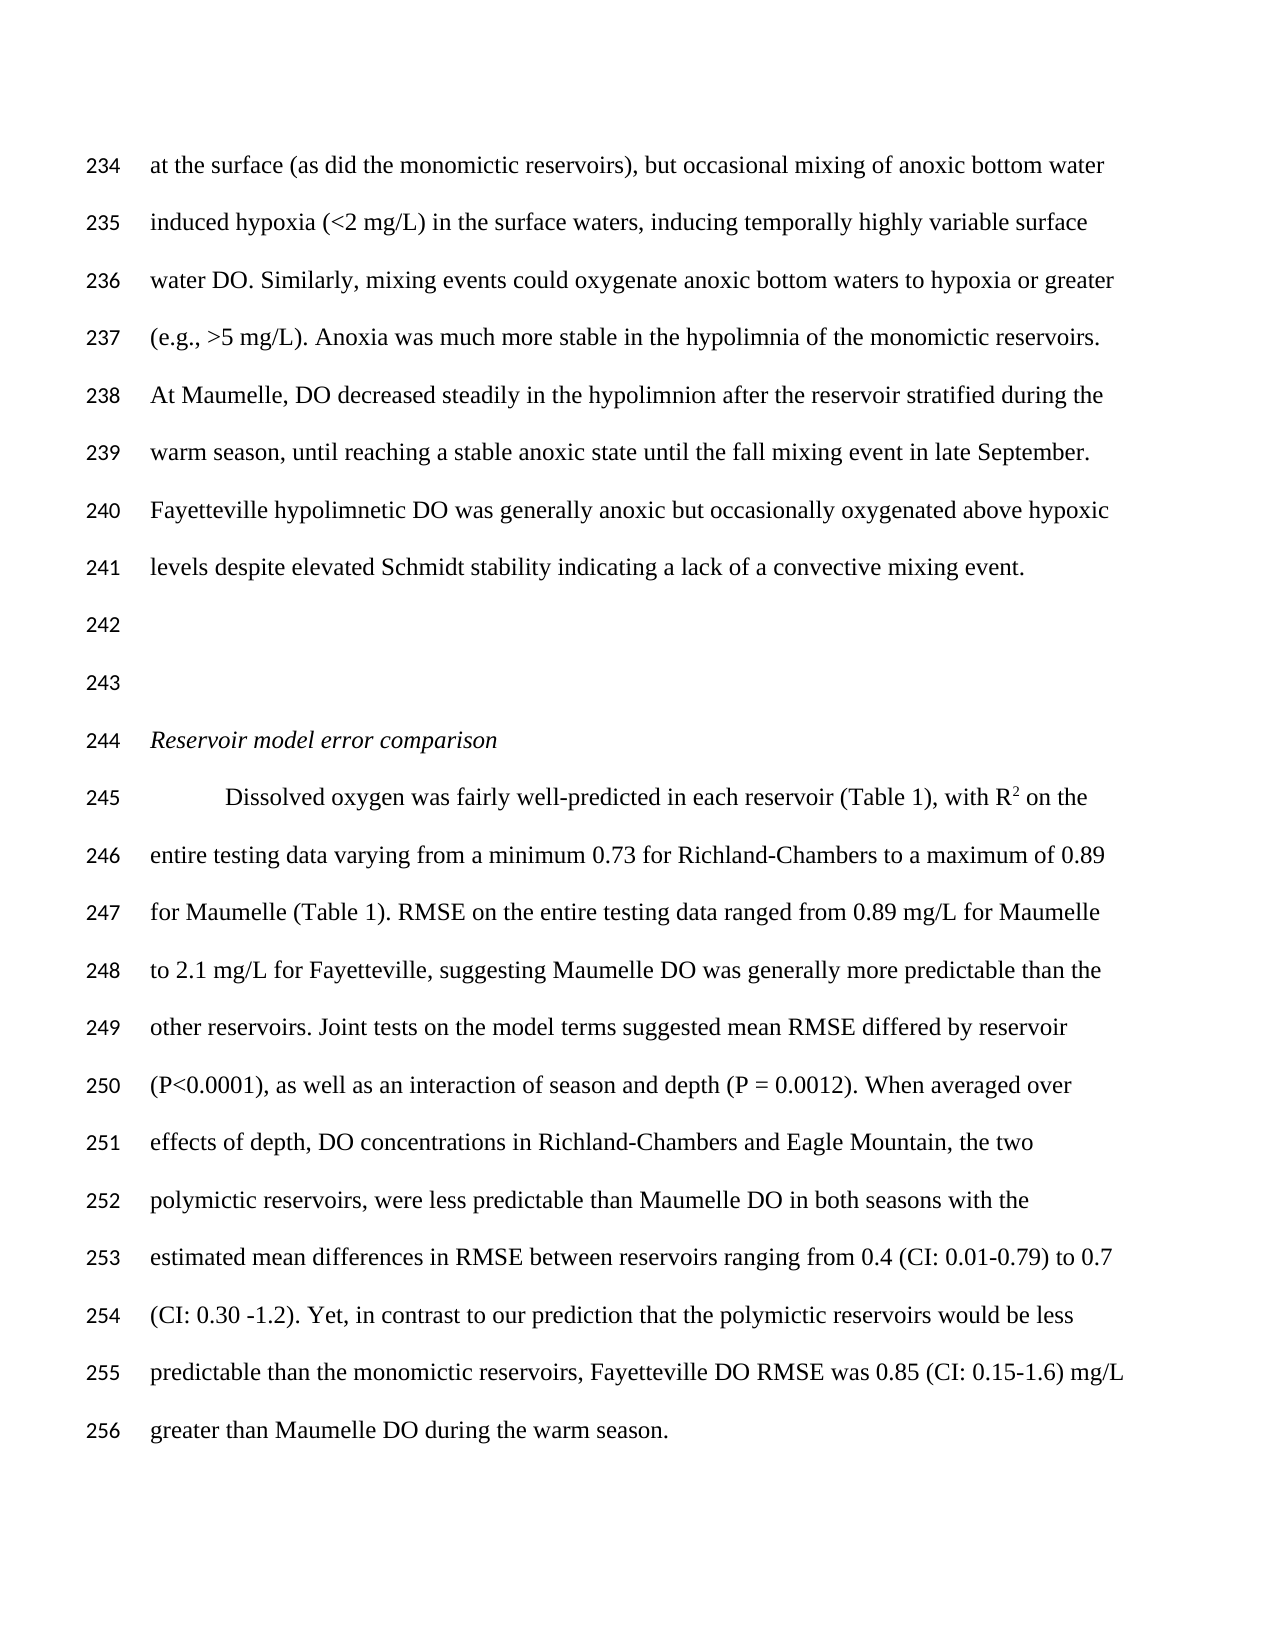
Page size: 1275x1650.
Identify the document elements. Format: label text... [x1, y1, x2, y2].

text Reservoir model error comparison [150, 725, 1125, 754]
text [150, 150, 1125, 581]
text Dissolved oxygen was fairly well-predicted in each reservoir (Table 1), with R2 on the entire testing data varying from a minimum 0.73 for Richland-Chambers to a maximum of 0.89 for Maumelle (Table 1). RMSE on the entire testing data ranged from 0.89 mg/L for Maumelle to 2.1 mg/L for Fayetteville, suggesting Maumelle DO was generally more predictable than the other reservoirs. Joint tests on the model terms suggested mean RMSE differed by reservoir (P<0.0001), as well as an interaction of season and depth (P = 0.0012). When averaged over effects of depth, DO concentrations in Richland-Chambers and Eagle Mountain, the two polymictic reservoirs, were less predictable than Maumelle DO in both seasons with the estimated mean differences in RMSE between reservoirs ranging from 0.4 (CI: 0.01-0.79) to 0.7 (CI: 0.30 -1.2). Yet, in contrast to our prediction that the polymictic reservoirs would be less predictable than the monomictic reservoirs, Fayetteville DO RMSE was 0.85 (CI: 0.15-1.6) mg/L greater than Maumelle DO during the warm season. [150, 782, 1125, 1444]
